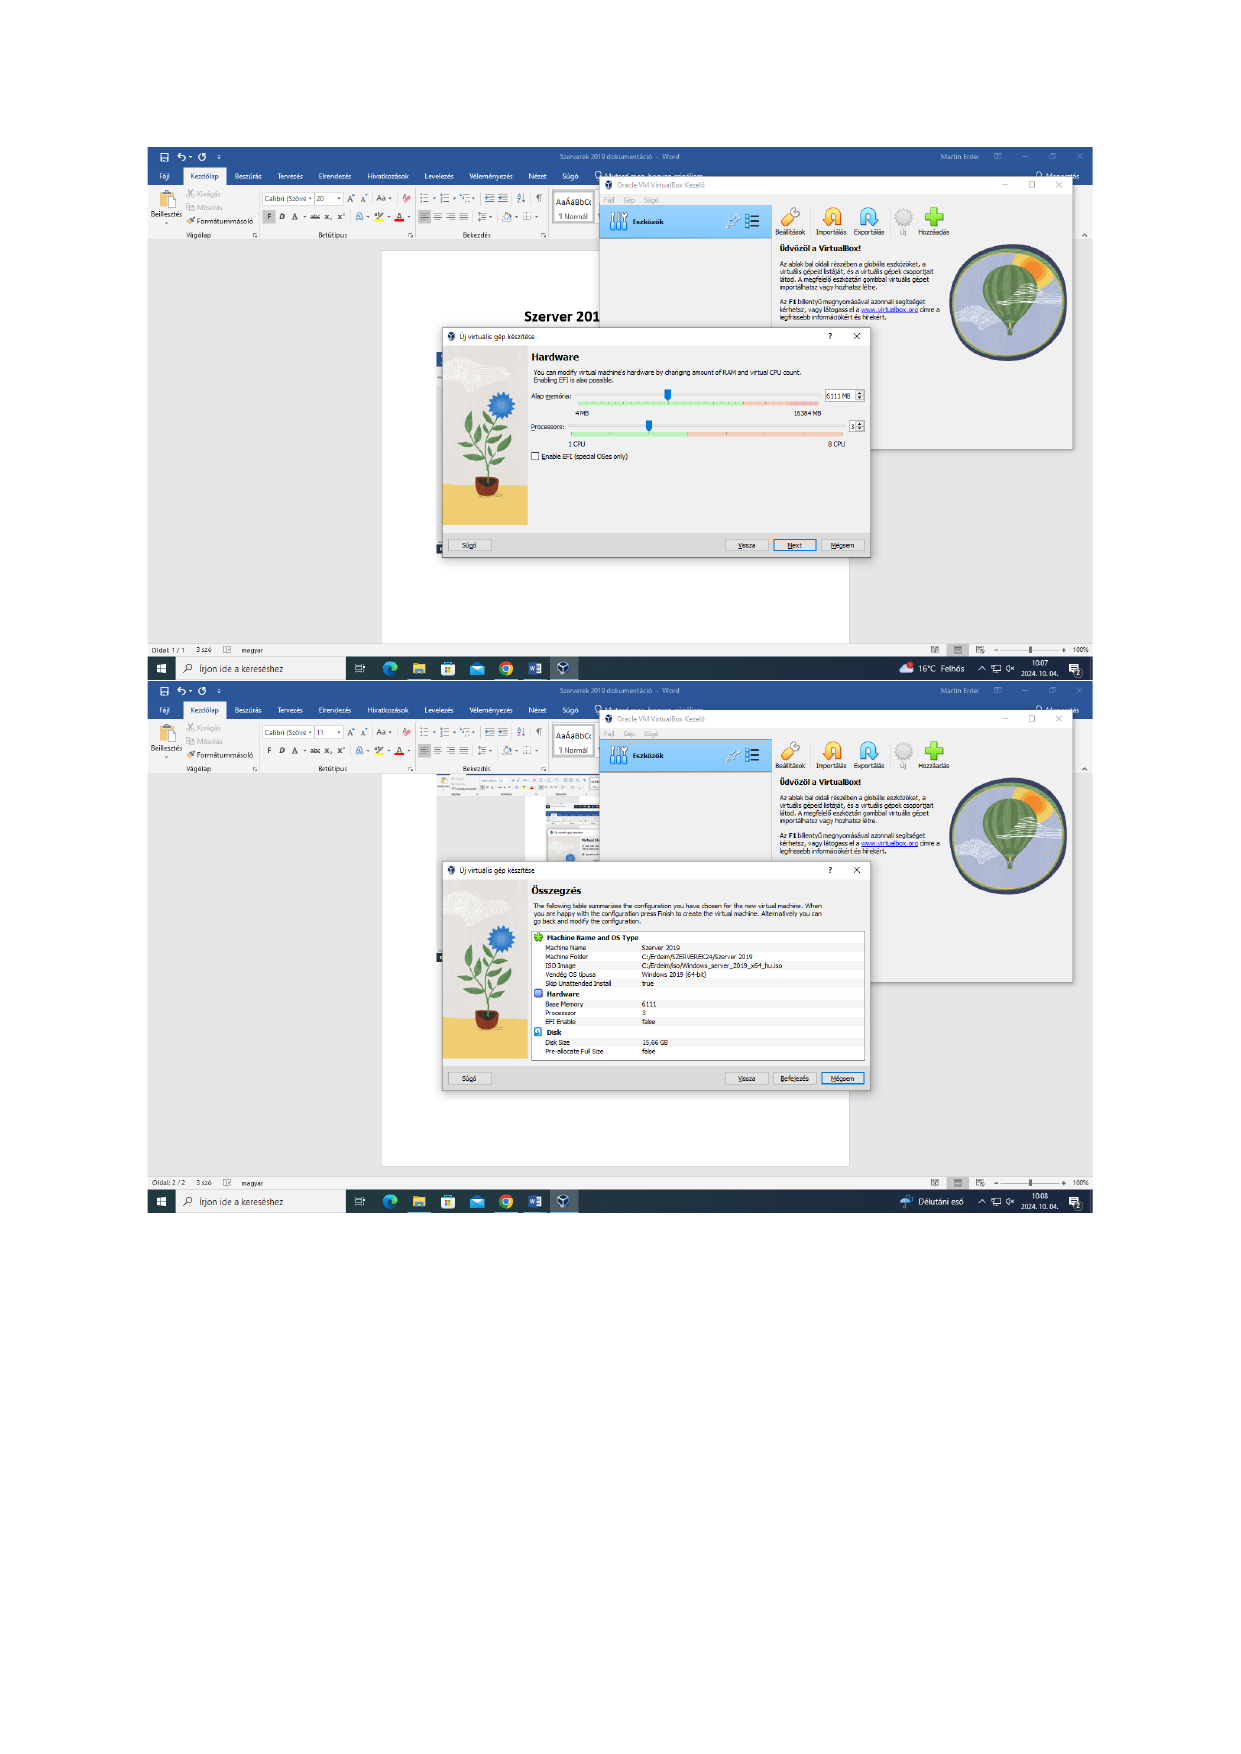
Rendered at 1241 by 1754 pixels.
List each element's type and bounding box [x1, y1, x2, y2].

picture [147, 147, 1093, 680]
picture [147, 681, 1093, 1213]
